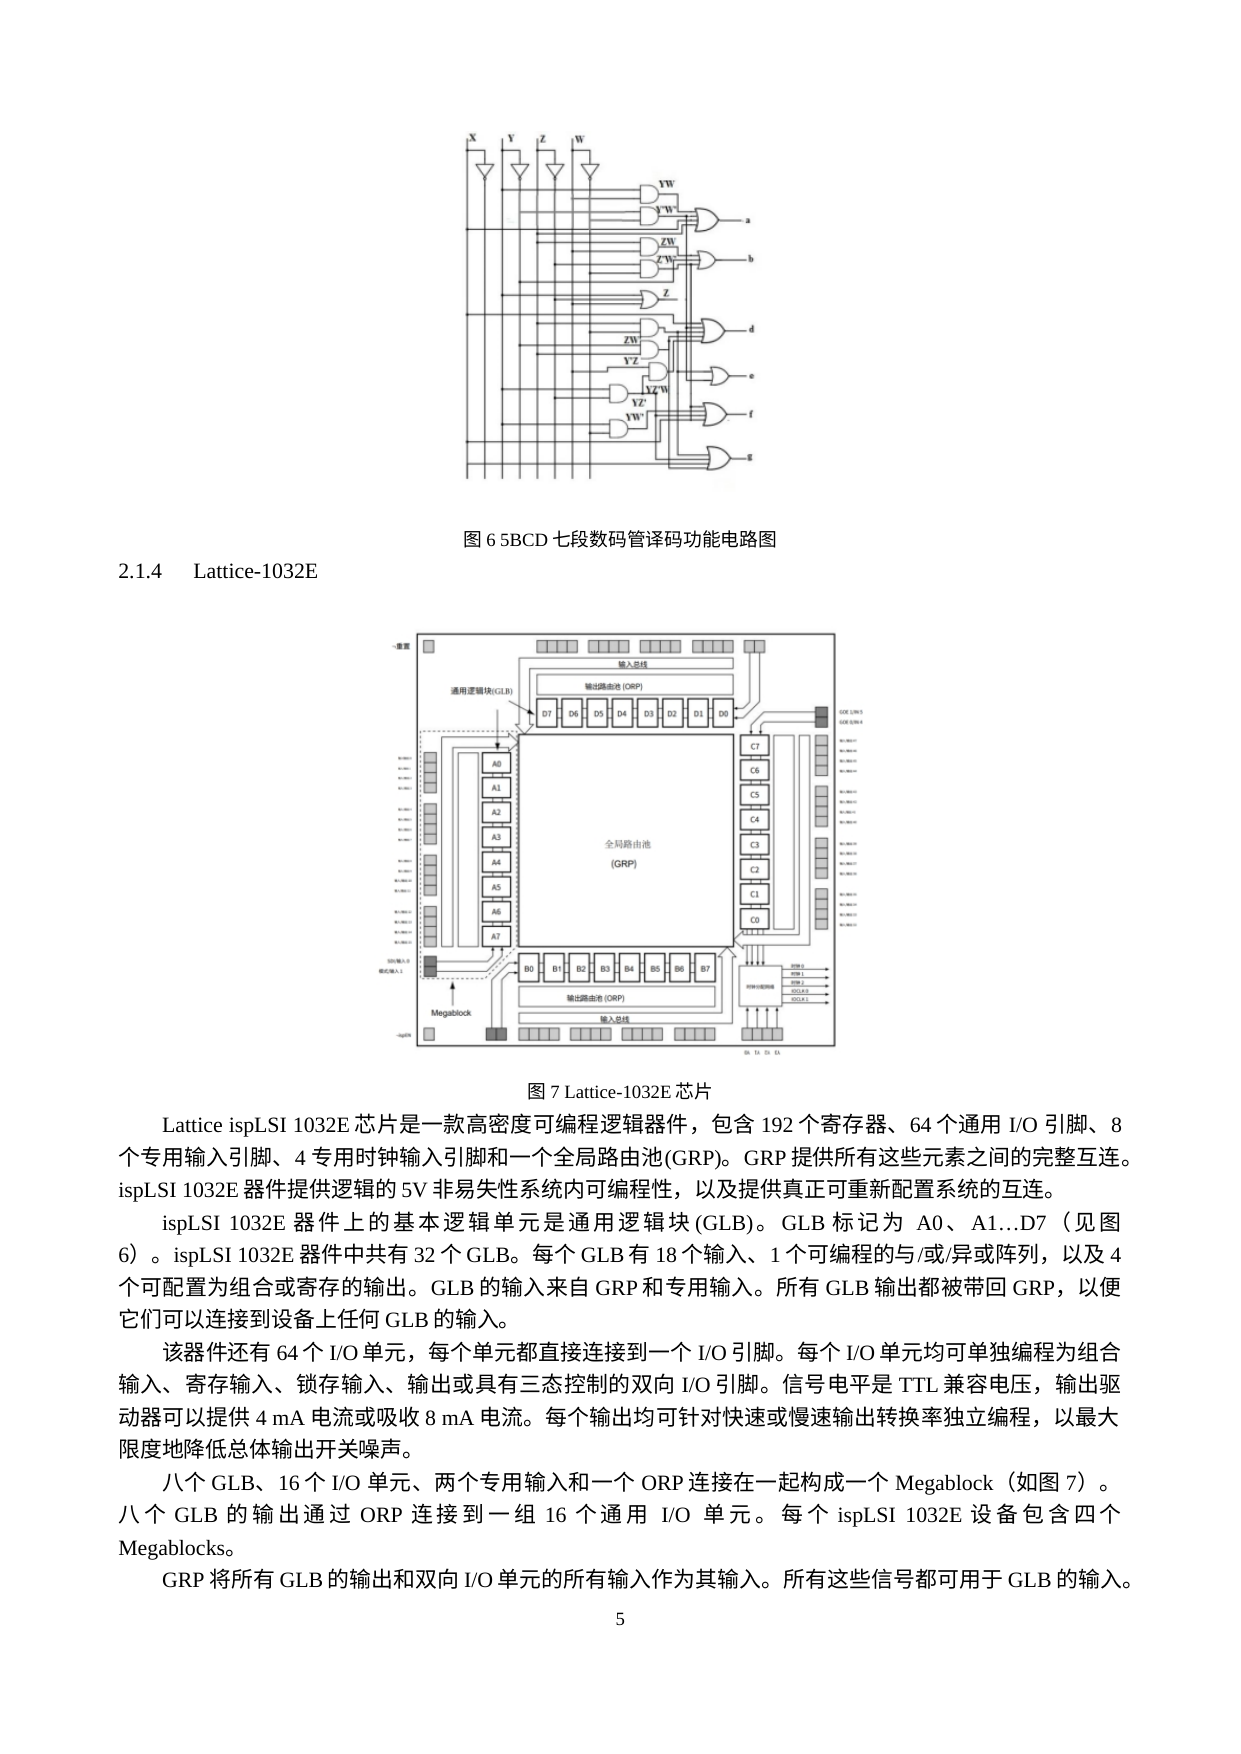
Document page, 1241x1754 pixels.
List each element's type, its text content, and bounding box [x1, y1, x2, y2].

text Lattice-1032E [118, 554, 1122, 587]
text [118, 1562, 1122, 1594]
picture [373, 619, 867, 1061]
text 八个GLB、16个I/O 单元、两个专用输入和一个ORP连接在一起构成一个Megablock（如图7）。八个GLB的输出通过ORP连接到一组16个通用 I/O 单元。每个ispLSI 1032E设备包含四个Megablocks。 [118, 1464, 1122, 1562]
picture [436, 131, 804, 499]
text ispLSI 1032E器件上的基本逻辑单元是通用逻辑块(GLB)。GLB标记为 A0、A1…D7（见图6）。ispLSI 1032E器件中共有32个GLB。每个GLB有18个输入、1个可编程的与/或/异或阵列，以及4个可配置为组合或寄存的输出。GLB的输入来自GRP和专用输入。所有GLB输出都被带回GRP，以便它们可以连接到设备上任何GLB的输入。 [118, 1204, 1122, 1334]
text 图6 5BCD七段数码管译码功能电路图 [118, 522, 1122, 554]
text Lattice ispLSI 1032E芯片是一款高密度可编程逻辑器件，包含192个寄存器、64个通用 I/O 引脚、8个专用输入引脚、4 专用时钟输入引脚和一个全局路由池(GRP)。GRP提供所有这些元素之间的完整互连。ispLSI 1032E器件提供逻辑的5V非易失性系统内可编程性，以及提供真正可重新配置系统的互连。 [118, 1107, 1122, 1204]
text 图7 Lattice-1032E芯片 [118, 1074, 1122, 1107]
text 该器件还有64个I/O单元，每个单元都直接连接到一个I/O引脚。每个I/O单元均可单独编程为组合输入、寄存输入、锁存输入、输出或具有三态控制的双向I/O引脚。信号电平是TTL兼容电压，输出驱动器可以提供4 mA电流或吸收8 mA电流。每个输出均可针对快速或慢速输出转换率独立编程，以最大限度地降低总体输出开关噪声。 [118, 1334, 1122, 1464]
